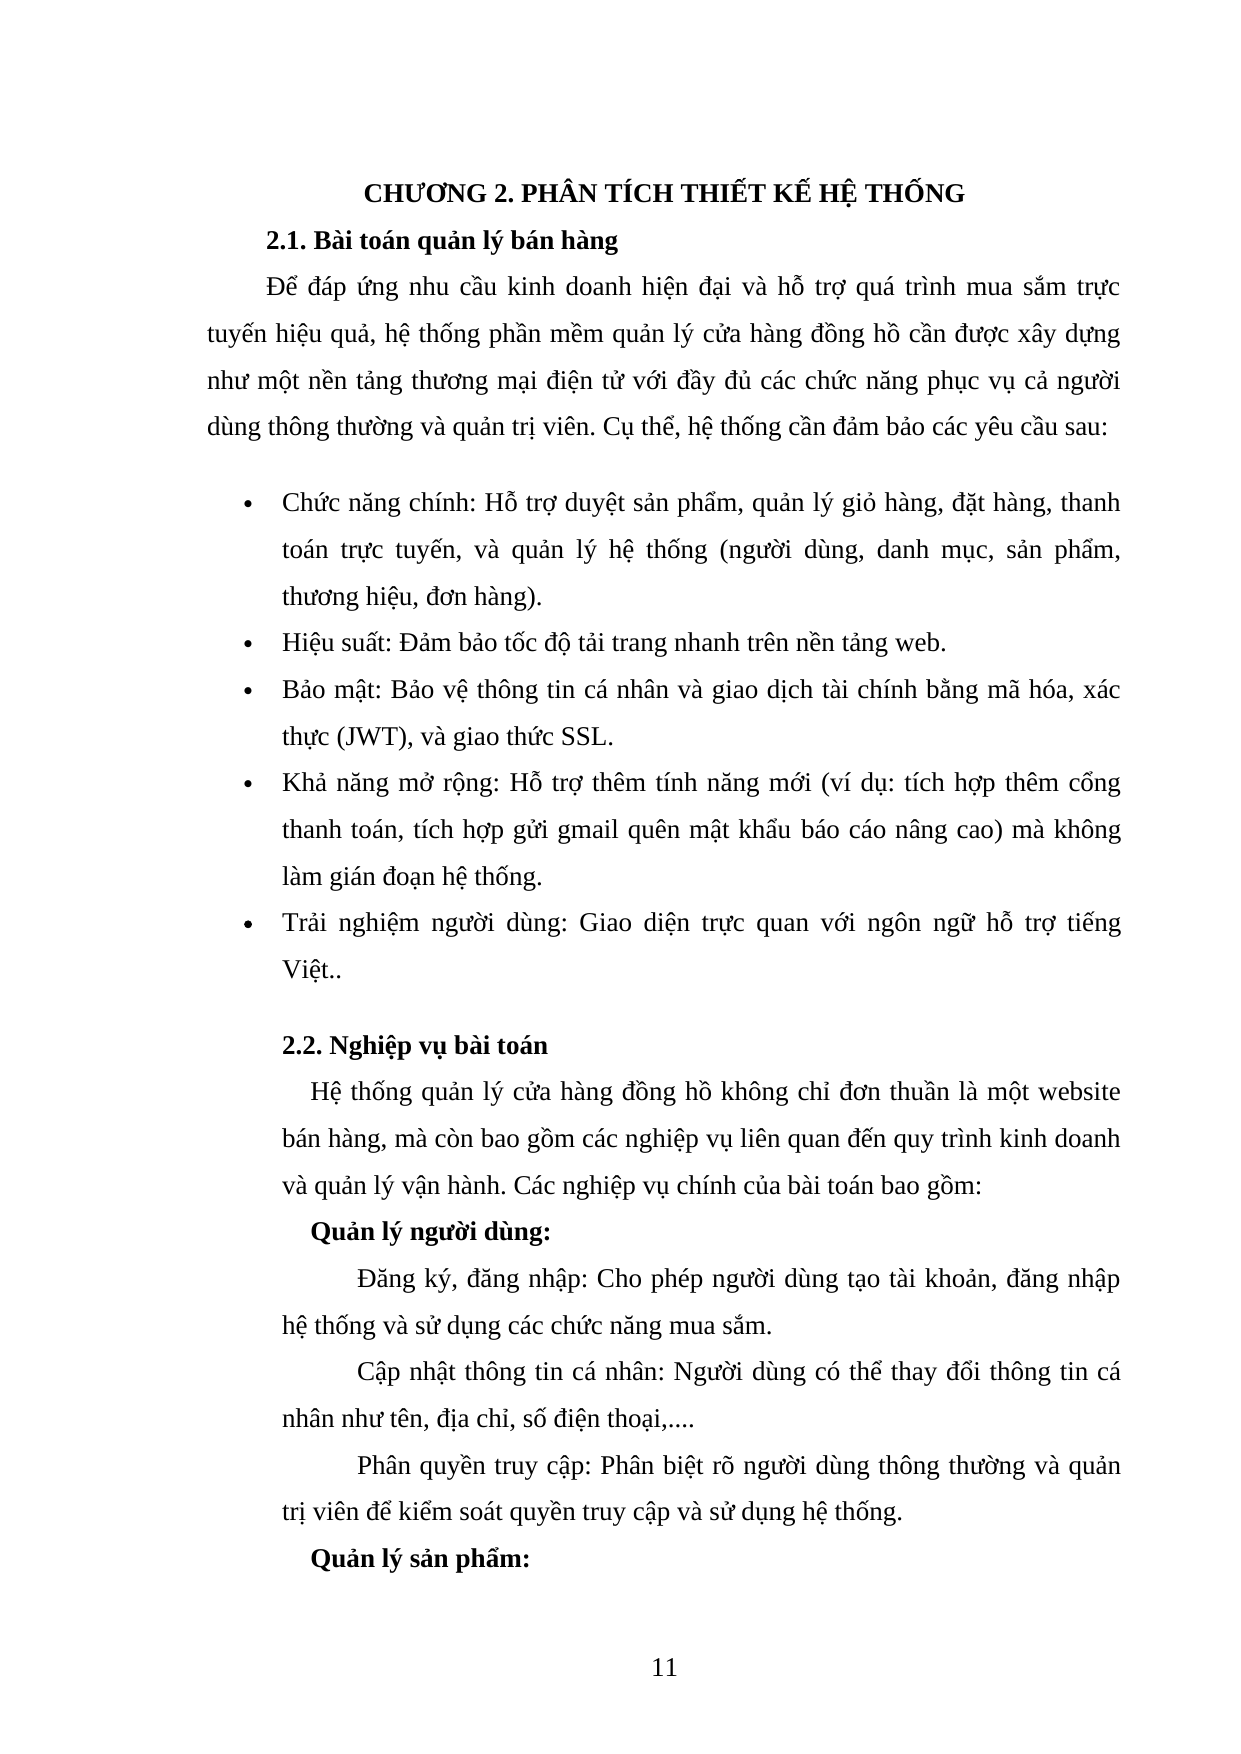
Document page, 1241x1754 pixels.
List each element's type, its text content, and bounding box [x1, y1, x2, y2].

list Phân quyền truy cập: Phân biệt rõ người dùng thông thường và quản trị viên để kiểm soát quyền truy cập và sử dụng hệ thống. [282, 1449, 1122, 1527]
subtitle 2.1. Bài toán quản lý bán hàng [207, 224, 1122, 255]
list Chức năng chính: Hỗ trợ duyệt sản phẩm, quản lý giỏ hàng, đặt hàng, thanh toán trực tuyến, và quản lý hệ thống (người dùng, danh mục, sản phẩm, thương hiệu, đơn hàng). [244, 486, 1122, 611]
list Bảo mật: Bảo vệ thông tin cá nhân và giao dịch tài chính bằng mã hóa, xác thực (JWT), và giao thức SSL. [244, 673, 1122, 751]
subtitle CHƯƠNG 2. PHÂN TÍCH THIẾT KẾ HỆ THỐNG [207, 177, 1122, 208]
list Quản lý sản phẩm: [282, 1542, 1122, 1573]
list Hiệu suất: Đảm bảo tốc độ tải trang nhanh trên nền tảng web. [244, 626, 1122, 657]
list Đăng ký, đăng nhập: Cho phép người dùng tạo tài khoản, đăng nhập hệ thống và sử dụng các chức năng mua sắm. [282, 1262, 1122, 1340]
list Khả năng mở rộng: Hỗ trợ thêm tính năng mới (ví dụ: tích hợp thêm cổng thanh toán, tích hợp gửi gmail quên mật khẩu báo cáo nâng cao) mà không làm gián đoạn hệ thống. [244, 766, 1122, 891]
subtitle 2.2. Nghiệp vụ bài toán [207, 1029, 1122, 1060]
list Quản lý người dùng: [282, 1216, 1122, 1247]
list Trải nghiệm người dùng: Giao diện trực quan với ngôn ngữ hỗ trợ tiếng Việt.. [244, 906, 1122, 984]
list Cập nhật thông tin cá nhân: Người dùng có thể thay đổi thông tin cá nhân như tên, địa chỉ, số điện thoại,.... [282, 1356, 1122, 1433]
list Hệ thống quản lý cửa hàng đồng hồ không chỉ đơn thuần là một website bán hàng, mà còn bao gồm các nghiệp vụ liên quan đến quy trình kinh doanh và quản lý vận hành. Các nghiệp vụ chính của bài toán bao gồm: [282, 1076, 1122, 1200]
text Để đáp ứng nhu cầu kinh doanh hiện đại và hỗ trợ quá trình mua sắm trực tuyến hiệu quả, hệ thống phần mềm quản lý cửa hàng đồng hồ cần được xây dựng như một nền tảng thương mại điện tử với đầy đủ các chức năng phục vụ cả người dùng thông thường và quản trị viên. Cụ thể, hệ thống cần đảm bảo các yêu cầu sau: [207, 271, 1122, 442]
